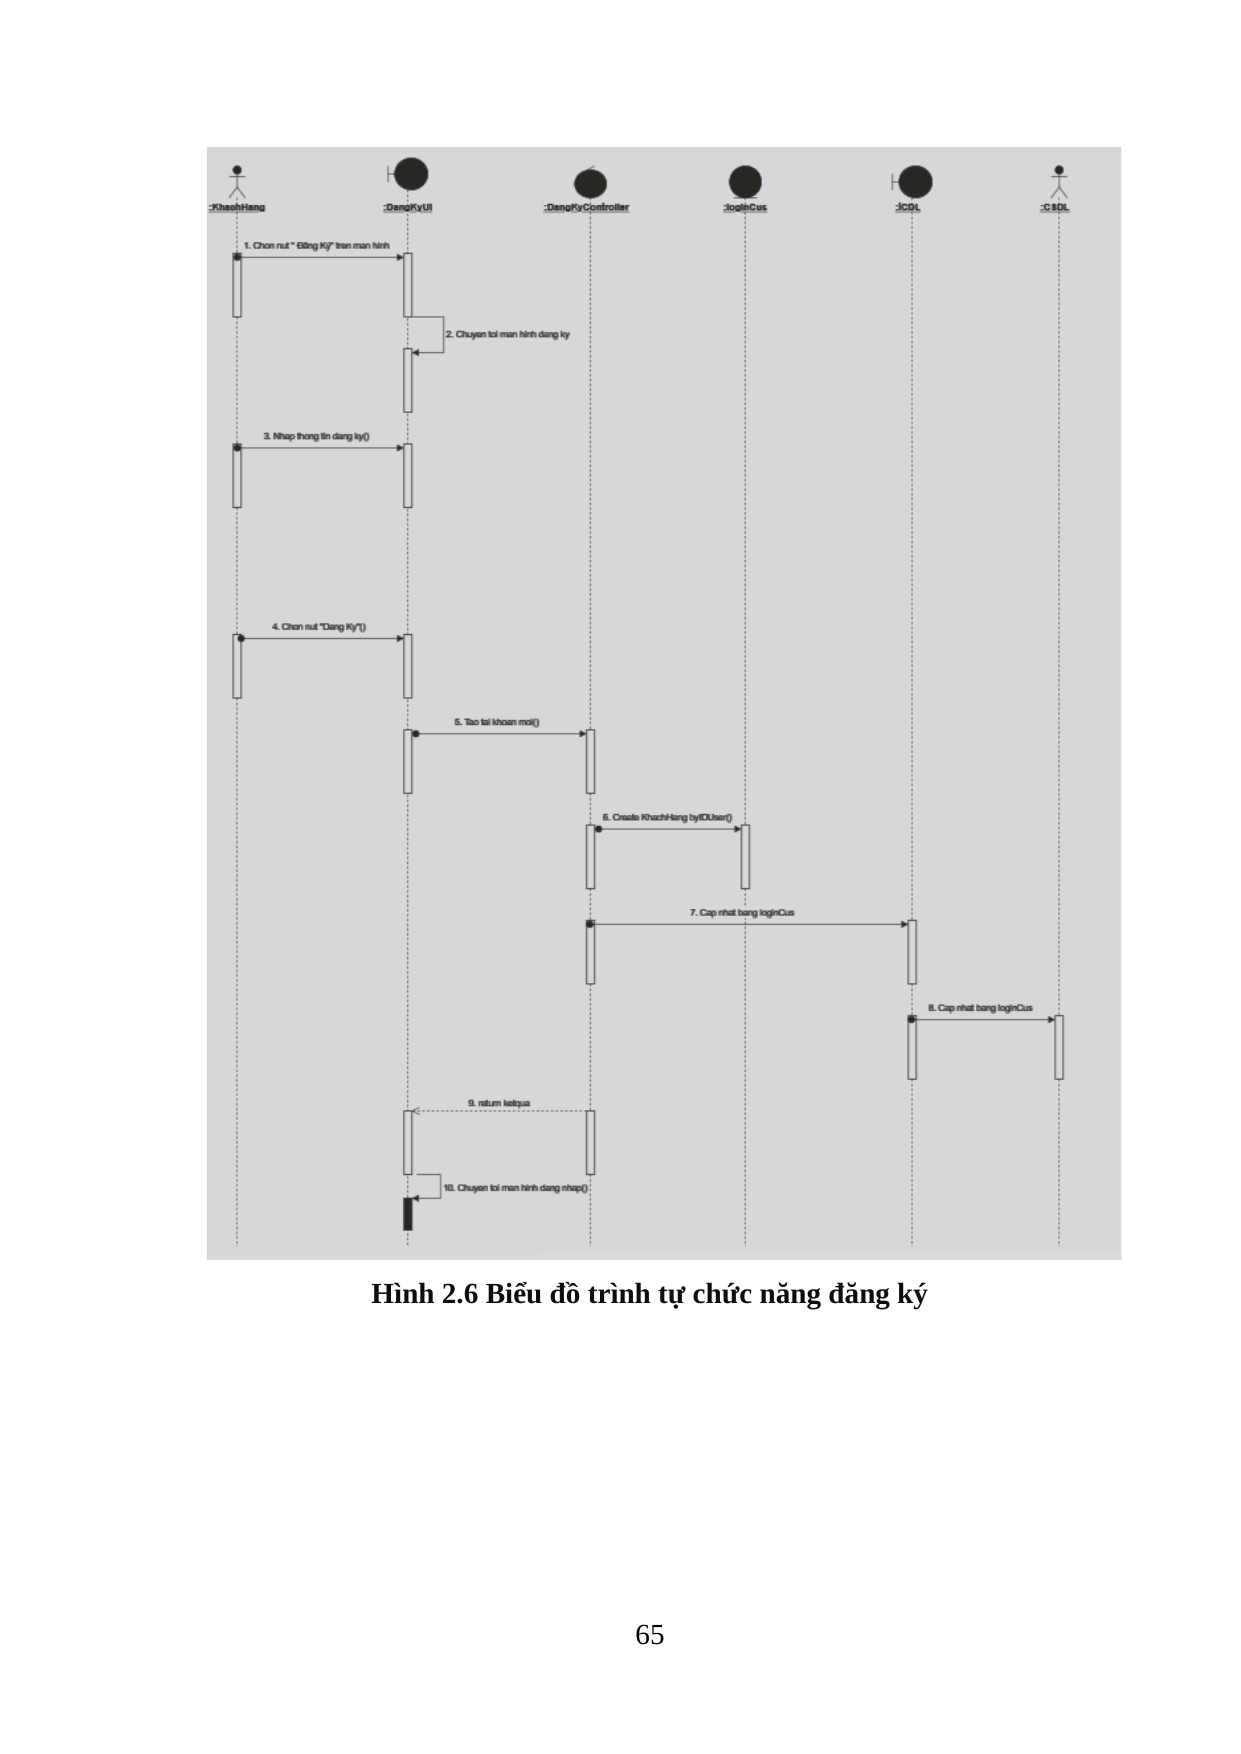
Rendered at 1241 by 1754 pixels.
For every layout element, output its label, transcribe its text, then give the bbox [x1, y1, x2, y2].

text Hình 2.6 Biểu đồ trình tự chức năng đăng ký [207, 1276, 1092, 1310]
picture [206, 147, 1122, 1260]
